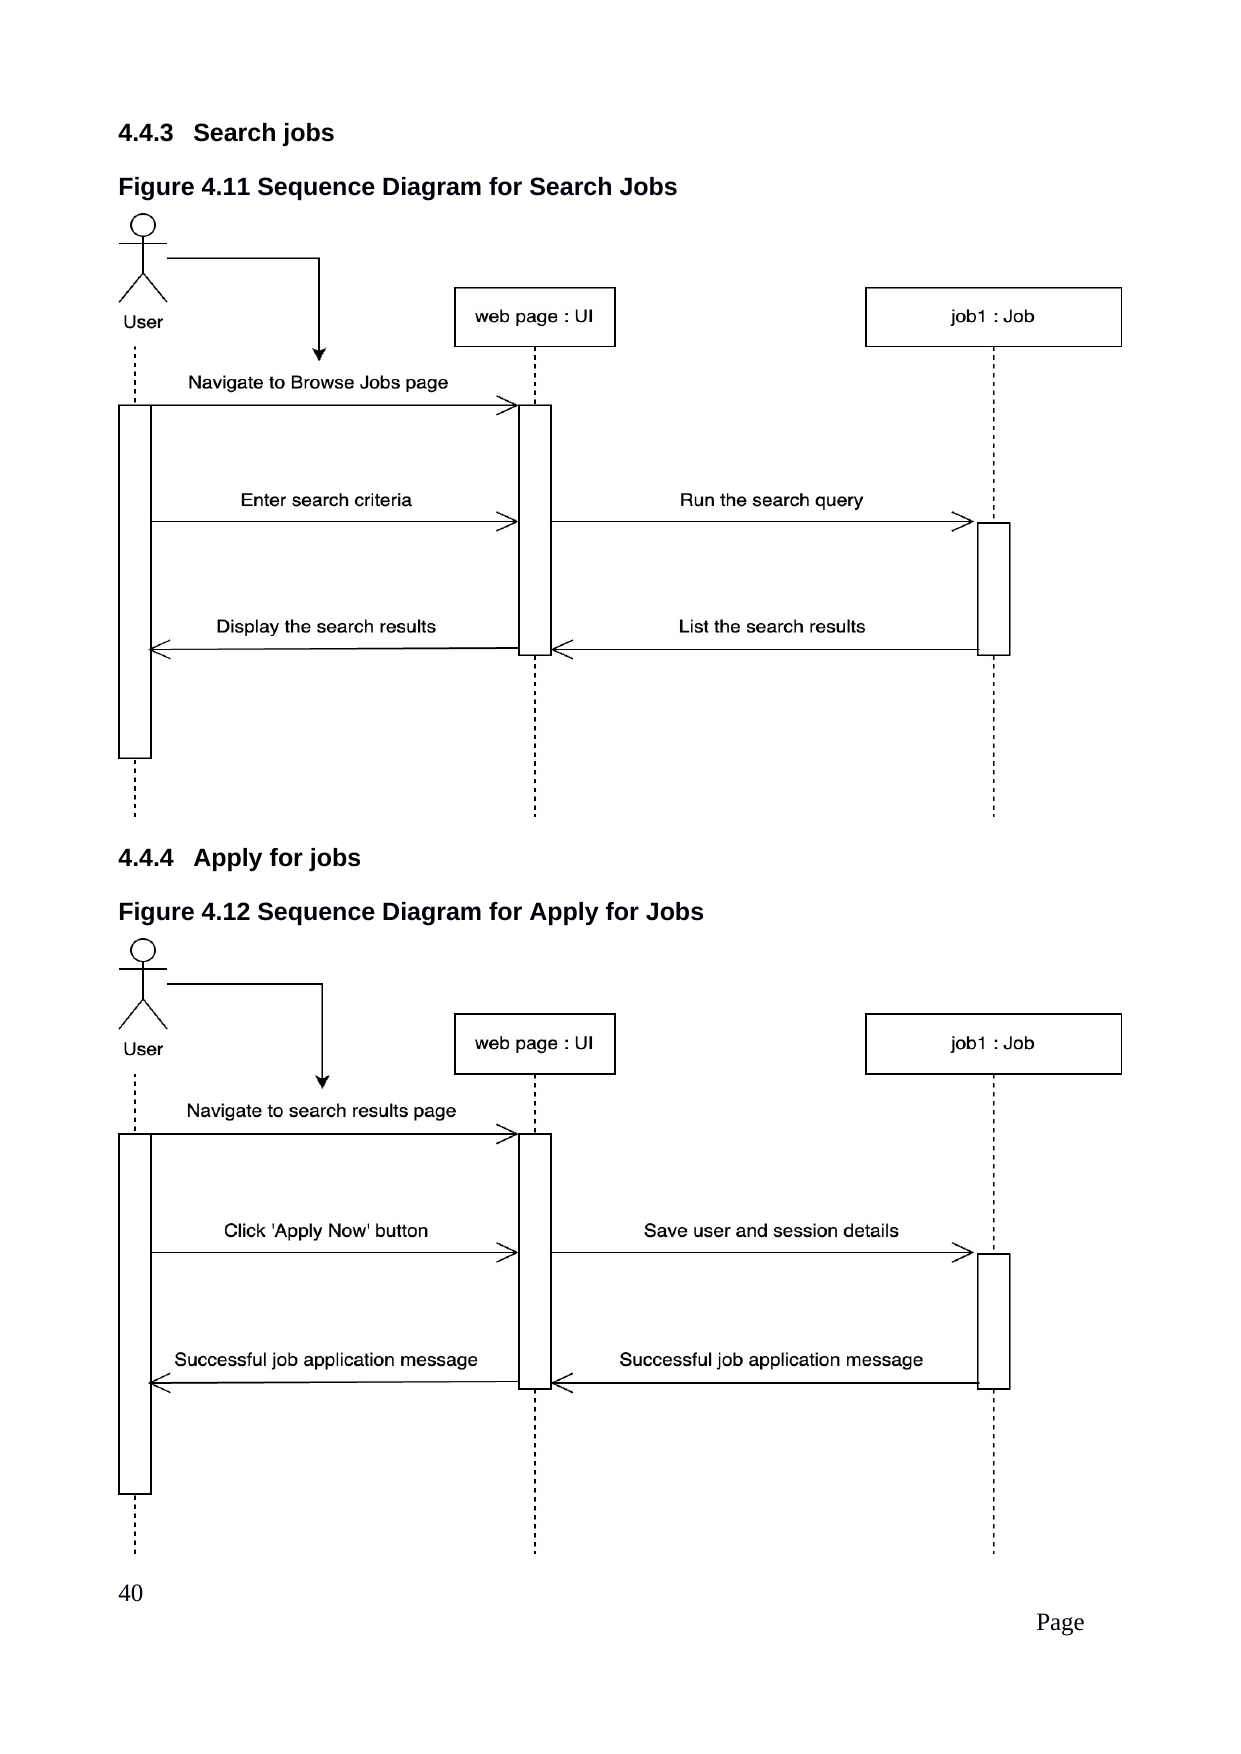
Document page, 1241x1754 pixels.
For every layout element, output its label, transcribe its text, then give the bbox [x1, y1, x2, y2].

picture [118, 938, 1122, 1556]
subtitle Search jobs [118, 118, 1122, 147]
picture [118, 213, 1122, 819]
subtitle Apply for jobs [118, 843, 1122, 872]
